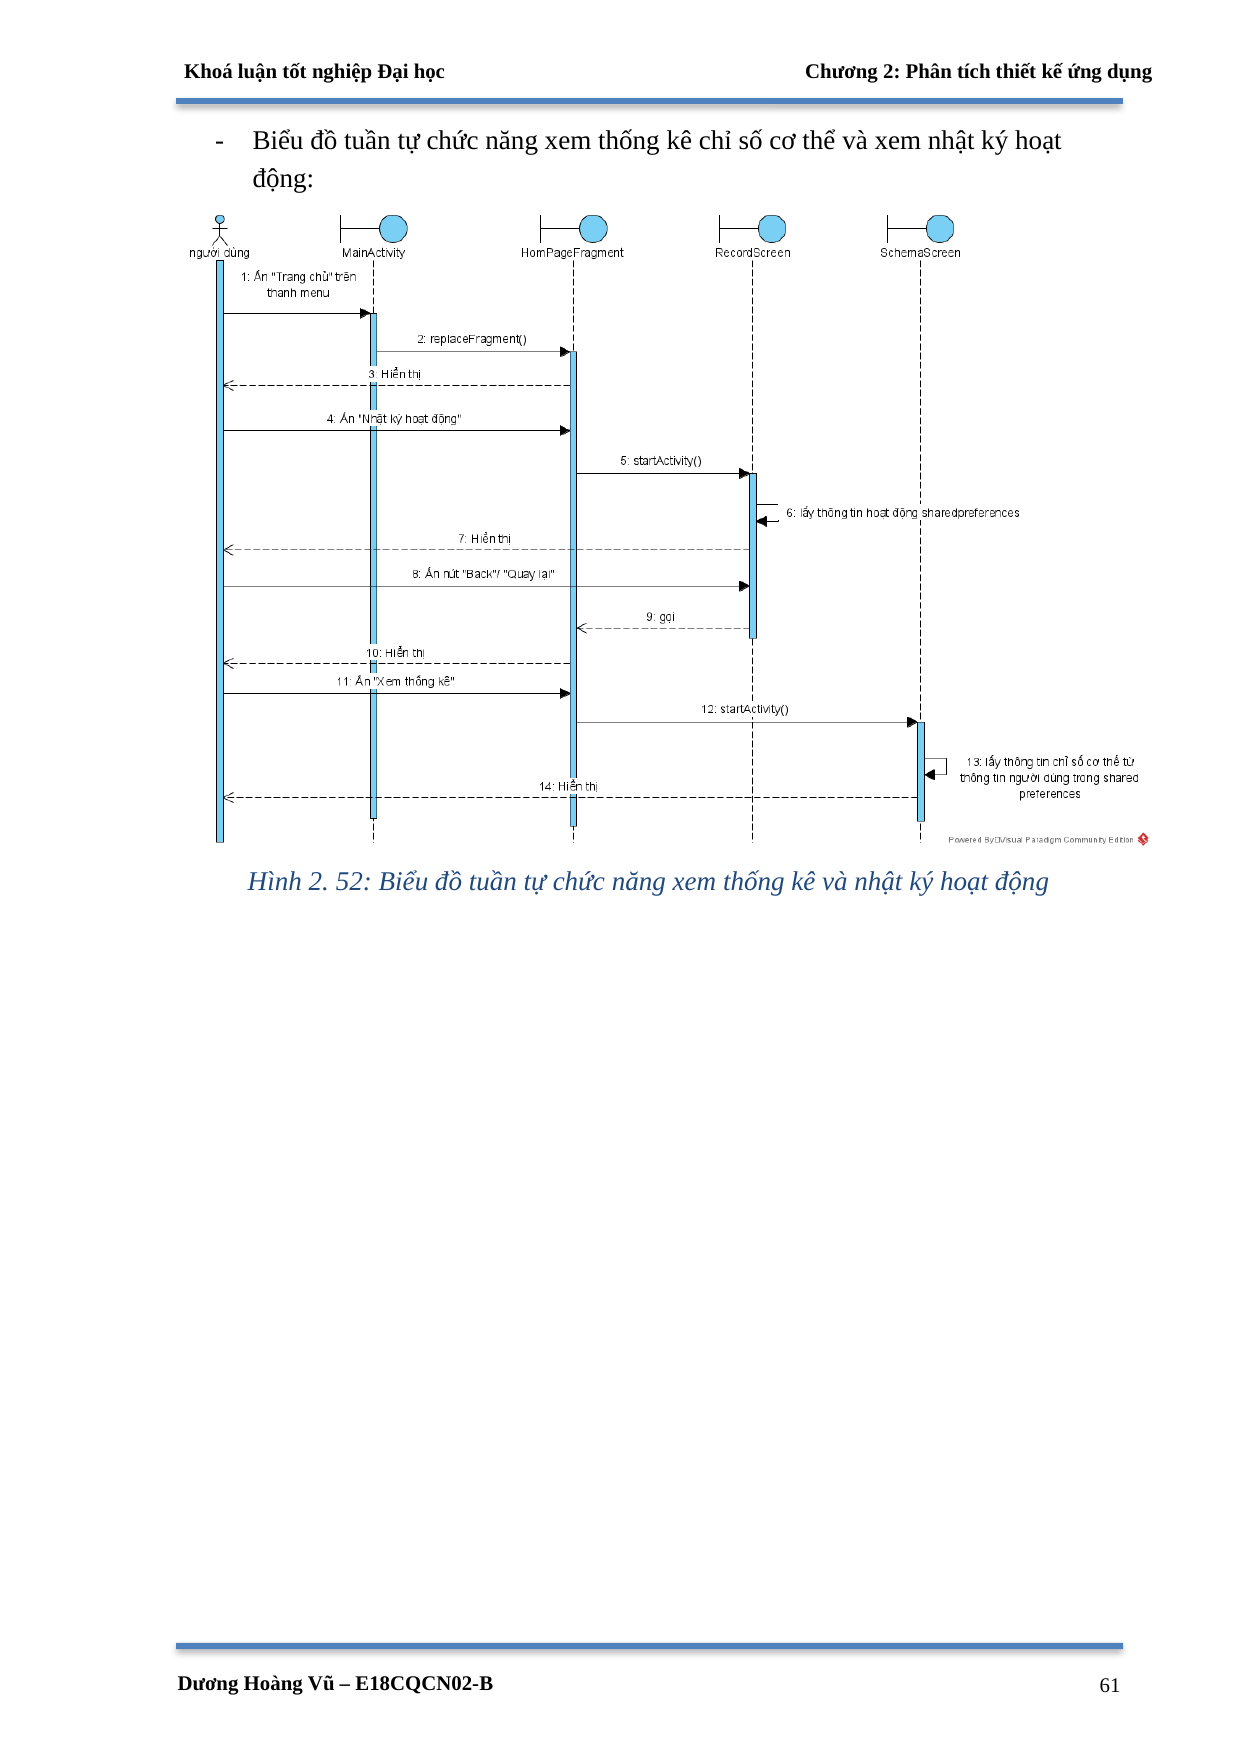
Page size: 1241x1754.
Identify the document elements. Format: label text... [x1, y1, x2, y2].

picture [177, 205, 1153, 853]
list Biểu đồ tuần tự chức năng xem thống kê chỉ số cơ thể và xem nhật ký hoạt động: [215, 124, 1122, 193]
